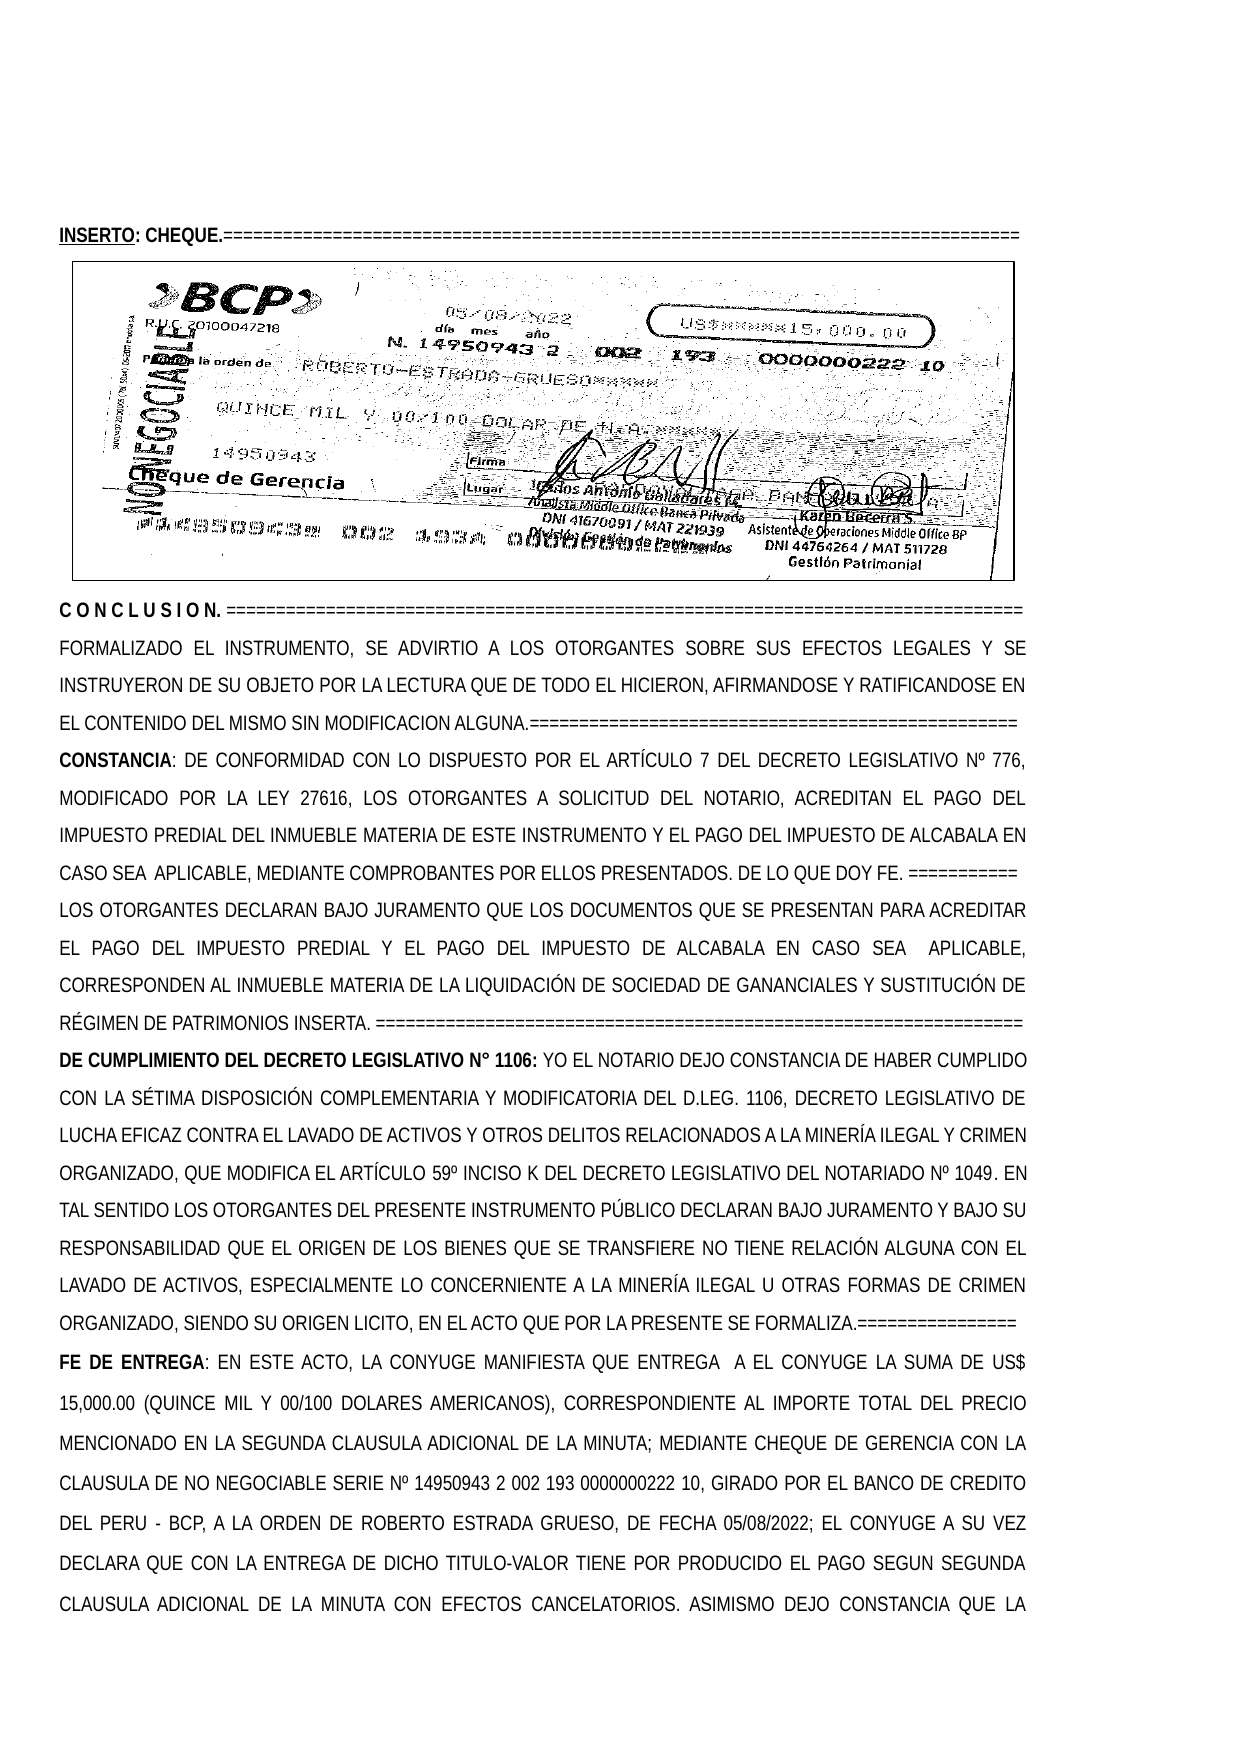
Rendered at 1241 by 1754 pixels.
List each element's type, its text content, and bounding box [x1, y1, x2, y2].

text C O N C L U S I O N. ================================================================================ [59, 588, 1028, 625]
text DE CUMPLIMIENTO DEL DECRETO LEGISLATIVO N° 1106: YO EL NOTARIO DEJO CONSTANCIA DE HABER CUMPLIDO CON LA SÉTIMA DISPOSICIÓN COMPLEMENTARIA Y MODIFICATORIA DEL D.LEG. 1106, DECRETO LEGISLATIVO DE LUCHA EFICAZ CONTRA EL LAVADO DE ACTIVOS Y OTROS DELITOS RELACIONADOS A LA MINERÍA ILEGAL Y CRIMEN ORGANIZADO, QUE MODIFICA EL ARTÍCULO 59º INCISO K DEL DECRETO LEGISLATIVO DEL NOTARIADO Nº 1049. EN TAL SENTIDO LOS OTORGANTES DEL PRESENTE INSTRUMENTO PÚBLICO DECLARAN BAJO JURAMENTO Y BAJO SU RESPONSABILIDAD QUE EL ORIGEN DE LOS BIENES QUE SE TRANSFIERE NO TIENE RELACIÓN ALGUNA CON EL LAVADO DE ACTIVOS, ESPECIALMENTE LO CONCERNIENTE A LA MINERÍA ILEGAL U OTRAS FORMAS DE CRIMEN ORGANIZADO, SIENDO SU ORIGEN LICITO, EN EL ACTO QUE POR LA PRESENTE SE FORMALIZA.================ [59, 1038, 1028, 1338]
text INSERTO: CHEQUE.================================================================================ [59, 213, 1028, 250]
text FORMALIZADO EL INSTRUMENTO, SE ADVIRTIO A LOS OTORGANTES SOBRE SUS EFECTOS LEGALES Y SE INSTRUYERON DE SU OBJETO POR LA LECTURA QUE DE TODO EL HICIERON, AFIRMANDOSE Y RATIFICANDOSE EN EL CONTENIDO DEL MISMO SIN MODIFICACION ALGUNA.================================================= [59, 625, 1028, 738]
text LOS OTORGANTES DECLARAN BAJO JURAMENTO QUE LOS DOCUMENTOS QUE SE PRESENTAN PARA ACREDITAR EL PAGO DEL IMPUESTO PREDIAL Y EL PAGO DEL IMPUESTO DE ALCABALA EN CASO SEA APLICABLE, CORRESPONDEN AL INMUEBLE MATERIA DE LA LIQUIDACIÓN DE SOCIEDAD DE GANANCIALES Y SUSTITUCIÓN DE RÉGIMEN DE PATRIMONIOS INSERTA. ================================================================= [59, 888, 1028, 1038]
text CONSTANCIA: DE CONFORMIDAD CON LO DISPUESTO POR EL ARTÍCULO 7 DEL DECRETO LEGISLATIVO Nº 776, MODIFICADO POR LA LEY 27616, LOS OTORGANTES A SOLICITUD DEL NOTARIO, ACREDITAN EL PAGO DEL IMPUESTO PREDIAL DEL INMUEBLE MATERIA DE ESTE INSTRUMENTO Y EL PAGO DEL IMPUESTO DE ALCABALA EN CASO SEA APLICABLE, MEDIANTE COMPROBANTES POR ELLOS PRESENTADOS. DE LO QUE DOY FE. =========== [59, 738, 1028, 888]
picture [73, 262, 1013, 580]
